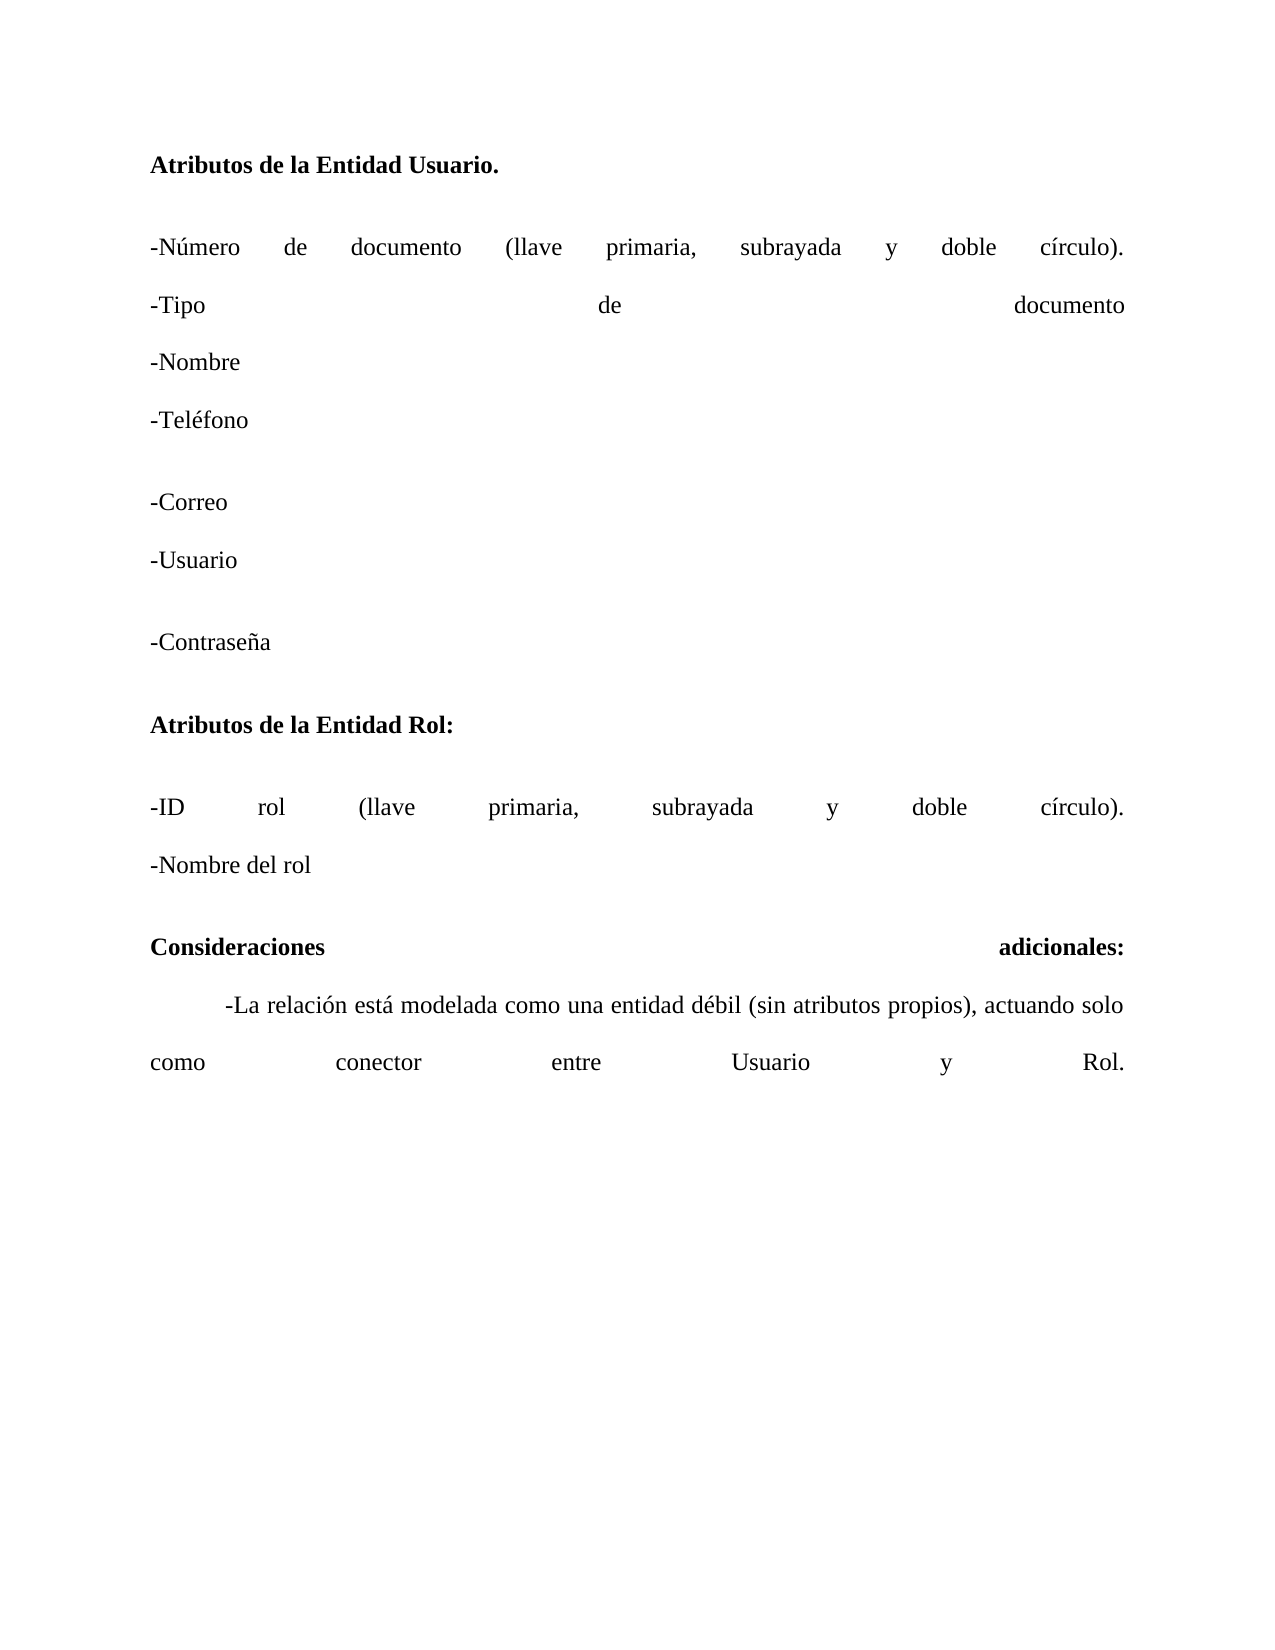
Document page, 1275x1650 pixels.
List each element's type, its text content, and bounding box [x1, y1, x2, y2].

text -ID rol (llave primaria, subrayada y doble círculo). -Nombre del rol [150, 792, 1125, 879]
text Atributos de la Entidad Rol: [150, 710, 1125, 739]
text Atributos de la Entidad Usuario. [150, 150, 1125, 179]
text Consideraciones adicionales: -La relación está modelada como una entidad débil (sin atributos propios), actuando solo como conector entre Usuario y Rol. [150, 932, 1125, 1129]
text -Correo -Usuario [150, 487, 1125, 574]
text -Contraseña [150, 627, 1125, 656]
text -Número de documento (llave primaria, subrayada y doble círculo). -Tipo de documento -Nombre -Teléfono [150, 232, 1125, 434]
